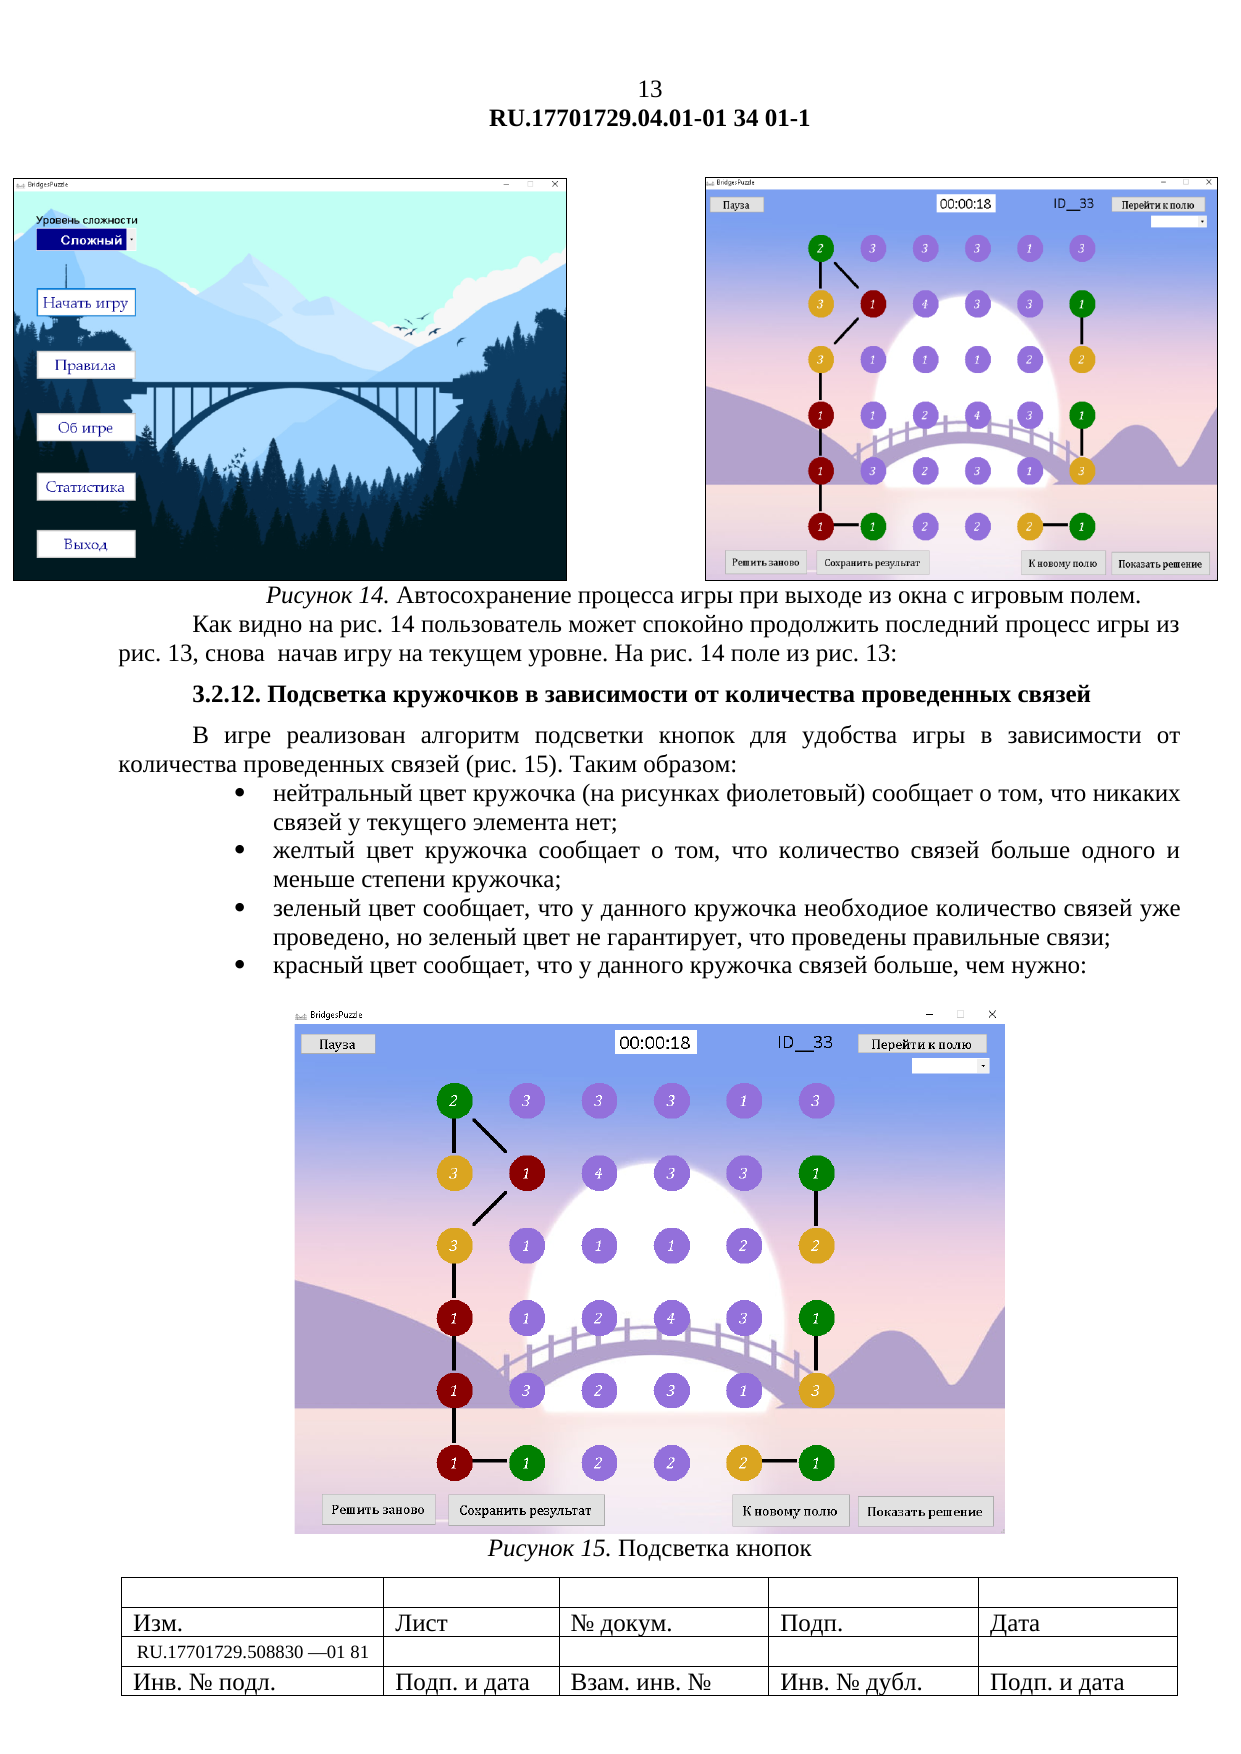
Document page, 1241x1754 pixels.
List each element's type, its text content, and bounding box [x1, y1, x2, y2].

list красный цвет сообщает, что у данного кружочка связей больше, чем нужно: [235, 951, 1181, 979]
list зеленый цвет сообщает, что у данного кружочка необходиое количество связей уже проведено, но зеленый цвет не гарантирует, что проведены правильные связи; [235, 893, 1181, 951]
list нейтральный цвет кружочка (на рисунках фиолетовый) сообщает о том, что никаких связей у текущего элемента нет; [235, 778, 1181, 836]
picture [294, 1008, 1005, 1534]
text Рисунок 14. Автосохранение процесса игры при выходе из окна с игровым полем. [118, 160, 1181, 609]
text Рисунок 15. Подсветка кнопок [118, 1533, 1181, 1562]
subtitle Подсветка кружочков в зависимости от количества проведенных связей [192, 679, 1181, 708]
picture [14, 179, 118, 580]
text Как видно на рис. 14 пользователь может спокойно продолжить последний процесс игры из рис. 13, снова начав игру на текущем уровне. На рис. 14 поле из рис. 13: [118, 609, 1181, 667]
text В игре реализован алгоритм подсветки кнопок для удобства игры в зависимости от количества проведенных связей (рис. 15). Таким образом: [118, 721, 1181, 778]
list желтый цвет кружочка сообщает о том, что количество связей больше одного и меньше степени кружочка; [235, 836, 1181, 893]
picture [1181, 178, 1217, 580]
